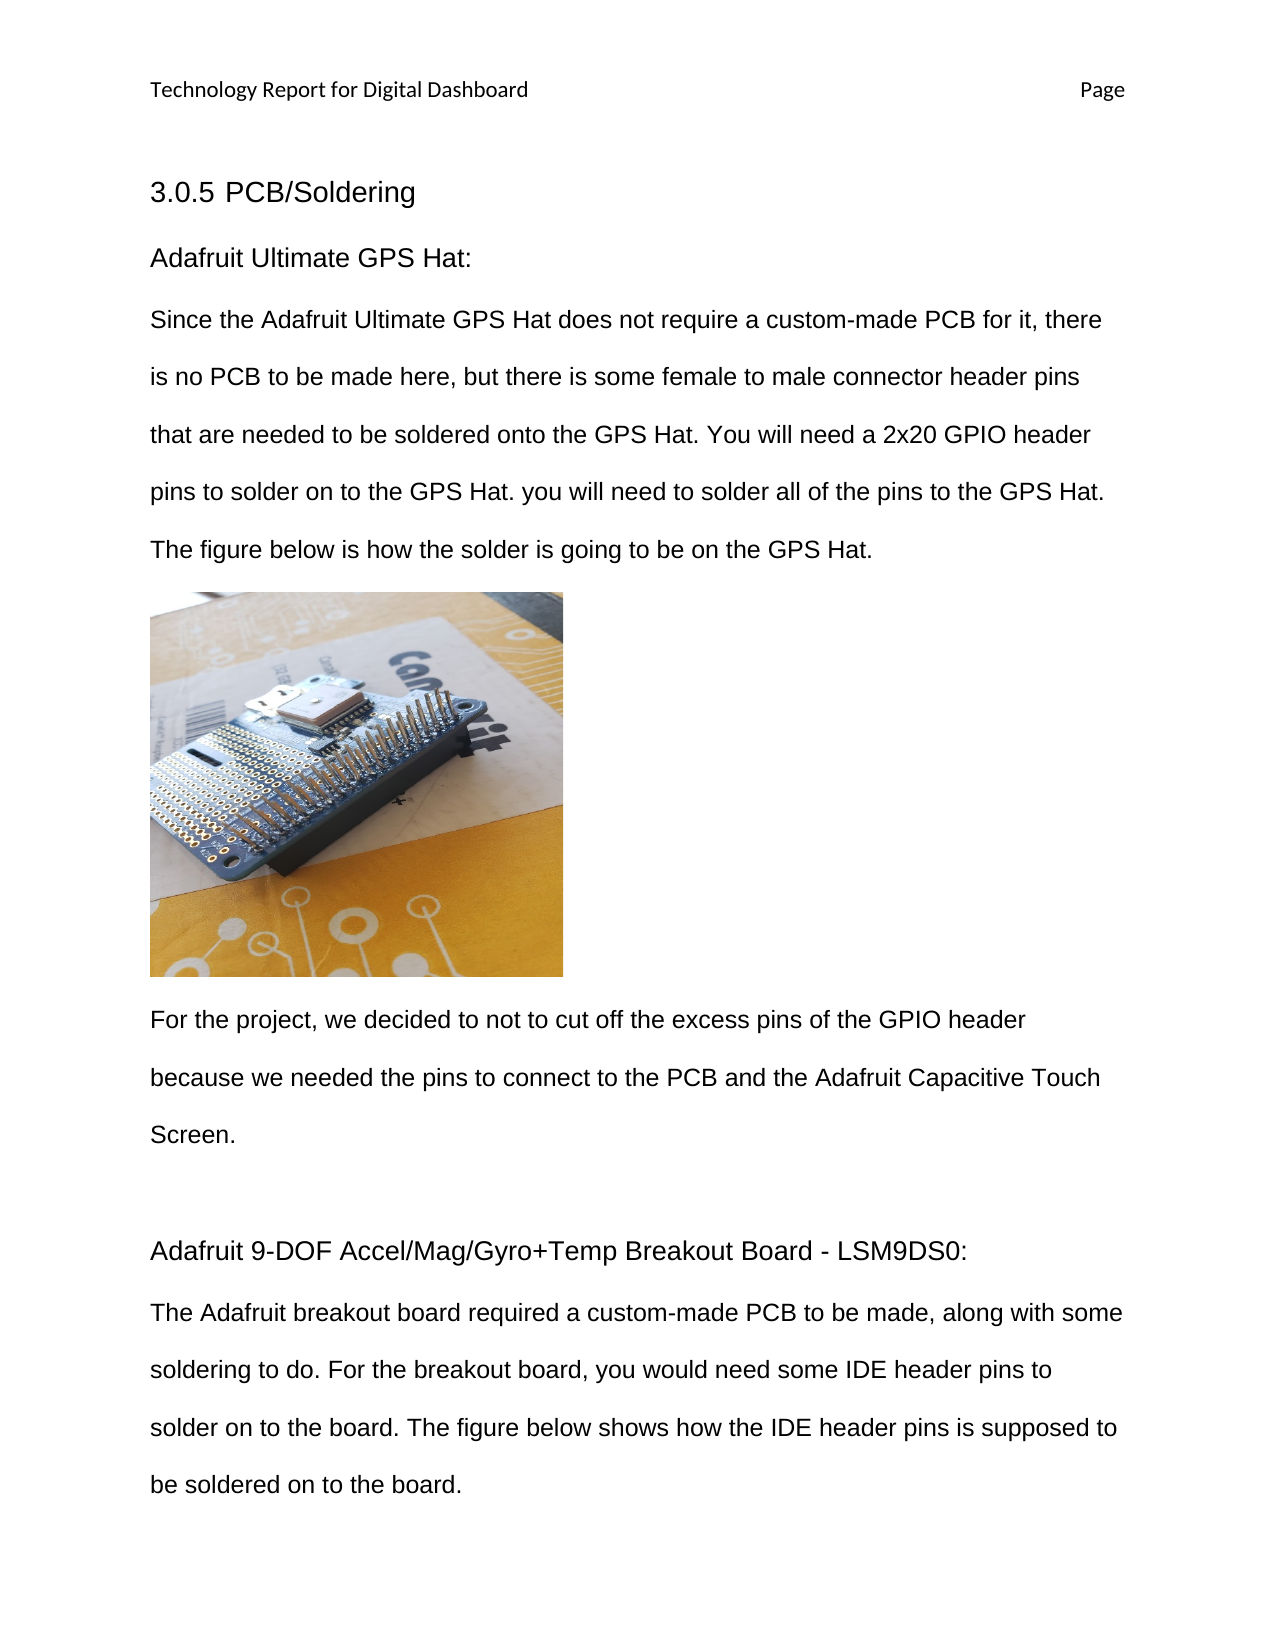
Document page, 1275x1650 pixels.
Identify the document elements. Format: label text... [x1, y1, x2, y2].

text Adafruit 9-DOF Accel/Mag/Gyro+Temp Breakout Board - LSM9DS0: [150, 1235, 1125, 1266]
subtitle 3.0.5 PCB/Soldering [150, 175, 1125, 208]
text For the project, we decided to not to cut off the excess pins of the GPIO header because we needed the pins to connect to the PCB and the Adafruit Capacitive Touch Screen. [150, 1005, 1125, 1149]
text Since the Adafruit Ultimate GPS Hat does not require a custom-made PCB for it, there is no PCB to be made here, but there is some female to male connector header pins that are needed to be soldered onto the GPS Hat. You will need a 2x20 GPIO header pins to solder on to the GPS Hat. you will need to solder all of the pins to the GPS Hat. The figure below is how the solder is going to be on the GPS Hat. [150, 304, 1125, 563]
text The Adafruit breakout board required a custom-made PCB to be made, along with some soldering to do. For the breakout board, you would need some IDE header pins to solder on to the board. The figure below shows how the IDE header pins is supposed to be soldered on to the board. [150, 1297, 1125, 1499]
picture [150, 592, 564, 977]
text Adafruit Ultimate GPS Hat: [150, 242, 1125, 273]
